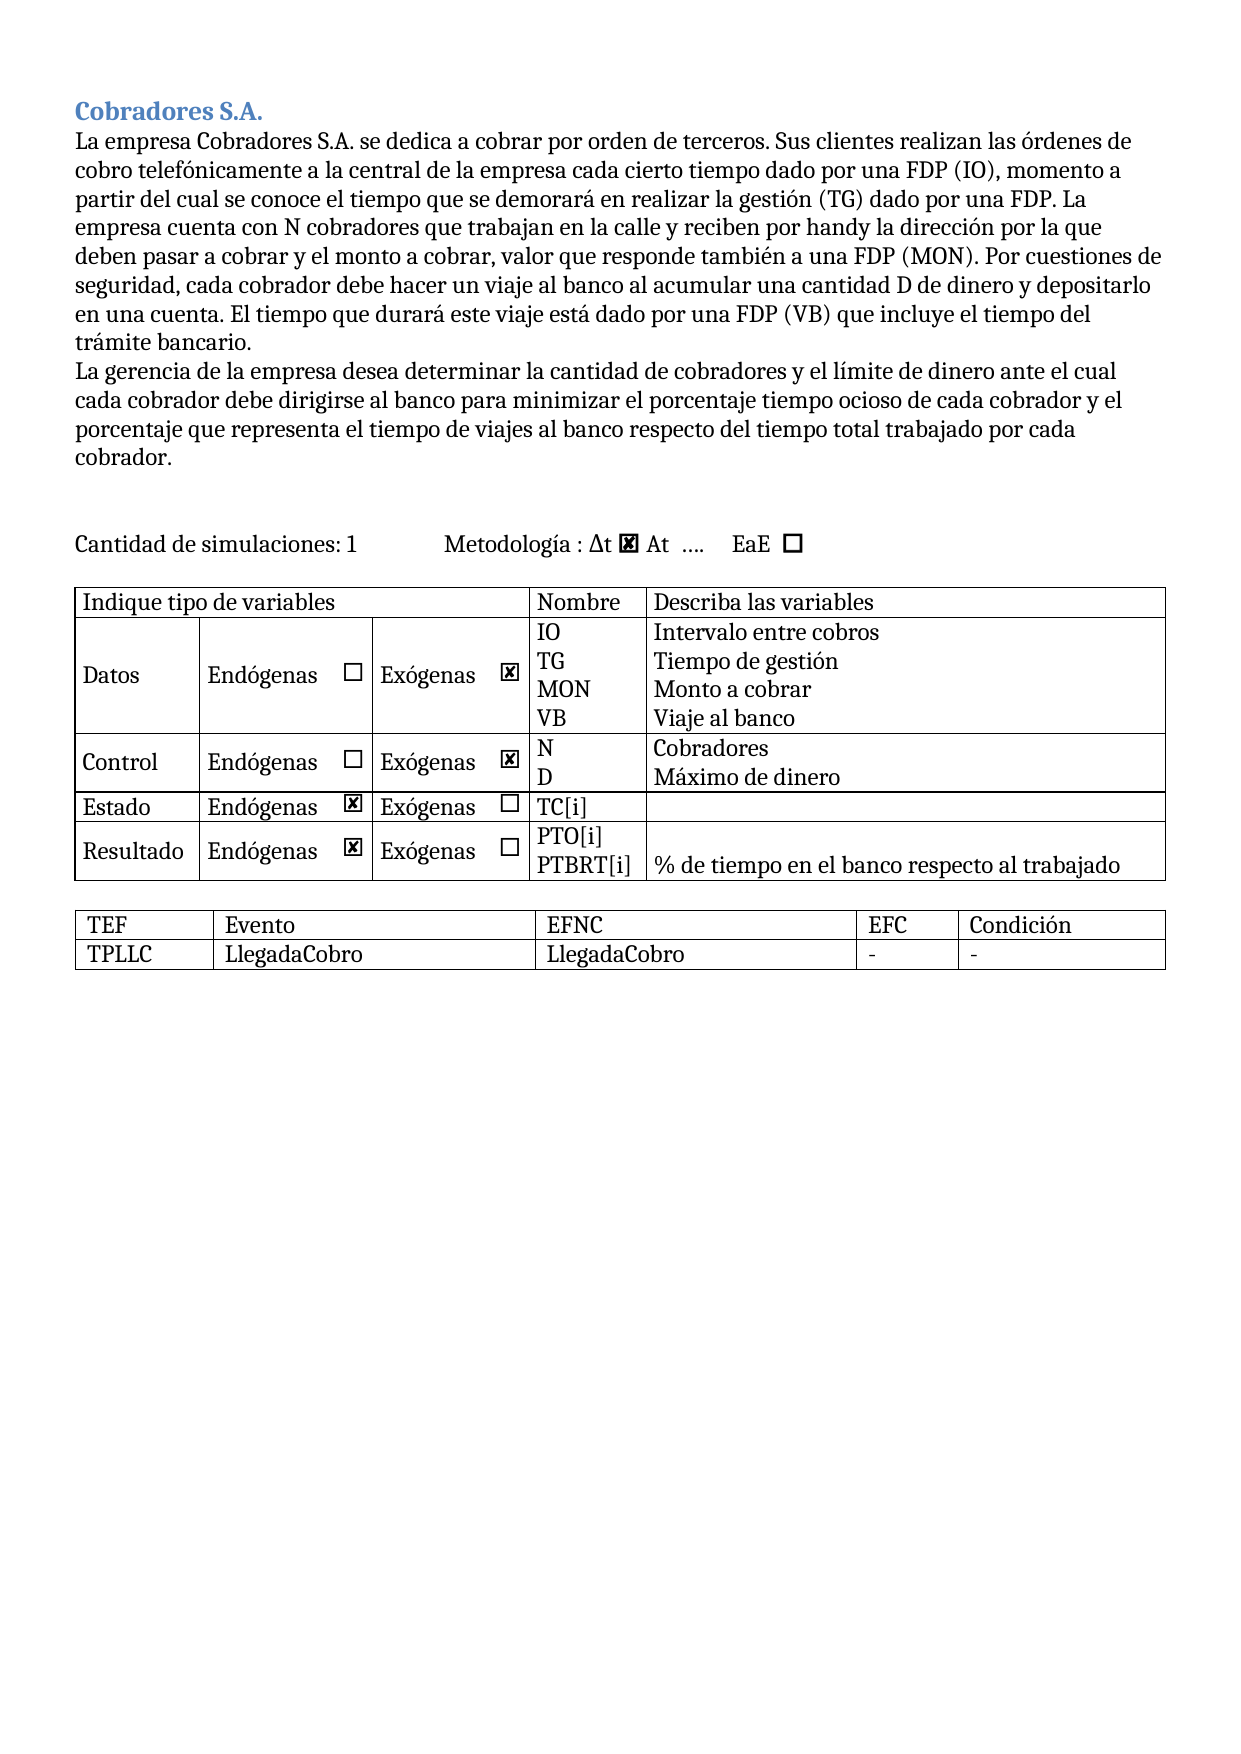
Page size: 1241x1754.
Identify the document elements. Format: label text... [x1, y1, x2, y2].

text La gerencia de la empresa desea determinar la cantidad de cobradores y el límite de dinero ante el cual cada cobrador debe dirigirse al banco para minimizar el porcentaje tiempo ocioso de cada cobrador y el porcentaje que representa el tiempo de viajes al banco respecto del tiempo total trabajado por cada cobrador. [75, 357, 1165, 472]
table_cell N D [530, 734, 646, 791]
table_cell Exógenas [373, 793, 491, 821]
table_cell Endógenas [200, 734, 334, 791]
table_cell Resultado [76, 822, 199, 880]
table_cell PTO[i] PTBRT[i] [530, 822, 646, 880]
table_cell [335, 822, 372, 880]
table_cell Estado [76, 793, 199, 821]
table_cell - [959, 940, 1165, 969]
subtitle Cobradores S.A. [75, 96, 1165, 127]
table_cell Endógenas [200, 793, 334, 821]
table_cell Endógenas [200, 618, 334, 733]
table_cell TC[i] [530, 793, 646, 821]
table_header Indique tipo de variables [76, 588, 529, 617]
table_cell [491, 618, 529, 733]
table_header Nombre [530, 588, 646, 617]
table_cell Endógenas [200, 822, 334, 880]
table_header TEF [76, 911, 213, 939]
table_cell [335, 793, 372, 821]
table_cell LlegadaCobro [214, 940, 535, 969]
table_cell [335, 734, 372, 791]
table_cell Intervalo entre cobros Tiempo de gestión Monto a cobrar Viaje al banco [647, 618, 1165, 733]
table_cell Exógenas [373, 734, 491, 791]
table_cell [335, 618, 372, 733]
table_cell Exógenas [373, 618, 491, 733]
table_header Evento [214, 911, 535, 939]
table_header Describa las variables [647, 588, 1165, 617]
table_cell Datos [76, 618, 199, 733]
text La empresa Cobradores S.A. se dedica a cobrar por orden de terceros. Sus clientes realizan las órdenes de cobro telefónicamente a la central de la empresa cada cierto tiempo dado por una FDP (IO), momento a partir del cual se conoce el tiempo que se demorará en realizar la gestión (TG) dado por una FDP. La empresa cuenta con N cobradores que trabajan en la calle y reciben por handy la dirección por la que deben pasar a cobrar y el monto a cobrar, valor que responde también a una FDP (MON). Por cuestiones de seguridad, cada cobrador debe hacer un viaje al banco al acumular una cantidad D de dinero y depositarlo en una cuenta. El tiempo que durará este viaje está dado por una FDP (VB) que incluye el tiempo del trámite bancario. [75, 127, 1165, 357]
table_header Condición [959, 911, 1165, 939]
table_cell [491, 793, 529, 821]
table_cell Exógenas [373, 822, 491, 880]
table_cell LlegadaCobro [536, 940, 856, 969]
table_cell - [857, 940, 958, 969]
table_cell [647, 793, 1165, 821]
table_cell Control [76, 734, 199, 791]
table_cell TPLLC [76, 940, 213, 969]
table_cell [491, 734, 529, 791]
table_cell [491, 822, 529, 880]
table_cell % de tiempo en el banco respecto al trabajado [647, 822, 1165, 880]
text Cantidad de simulaciones: 1 Metodología : Δt At …. EaE [75, 529, 1165, 558]
table_cell Cobradores Máximo de dinero [647, 734, 1165, 791]
table_header EFC [857, 911, 958, 939]
table_cell IO TG MON VB [530, 618, 646, 733]
table_header EFNC [536, 911, 856, 939]
